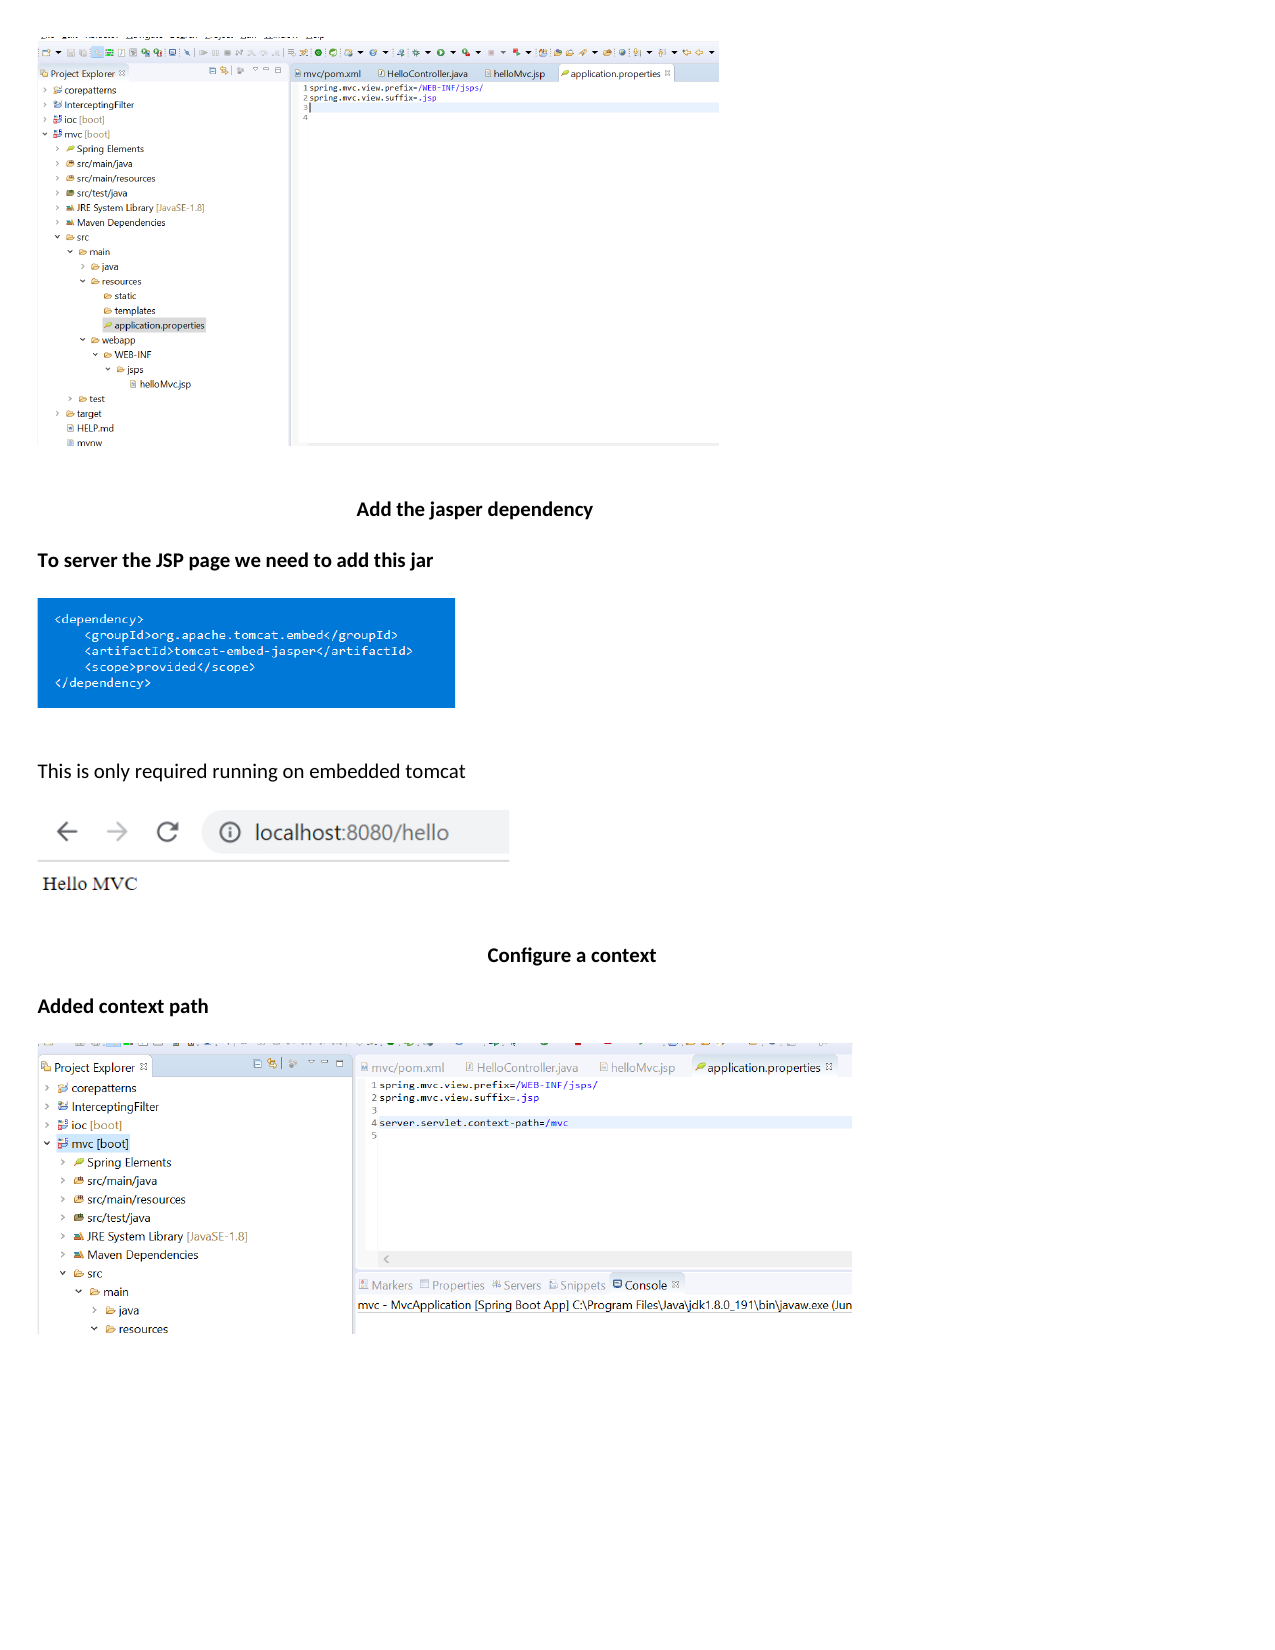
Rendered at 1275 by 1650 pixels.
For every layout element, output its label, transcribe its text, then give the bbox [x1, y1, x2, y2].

picture [37, 1043, 853, 1334]
text To server the JSP page we need to add this jar [37, 547, 1228, 573]
picture [37, 809, 510, 917]
picture [37, 598, 456, 708]
text Added context path [37, 993, 1228, 1018]
text This is only required running on embedded tomcat [37, 758, 1228, 784]
text Configure a context [487, 942, 1228, 967]
picture [37, 37, 719, 446]
text Add the jasper dependency [37, 497, 1228, 522]
